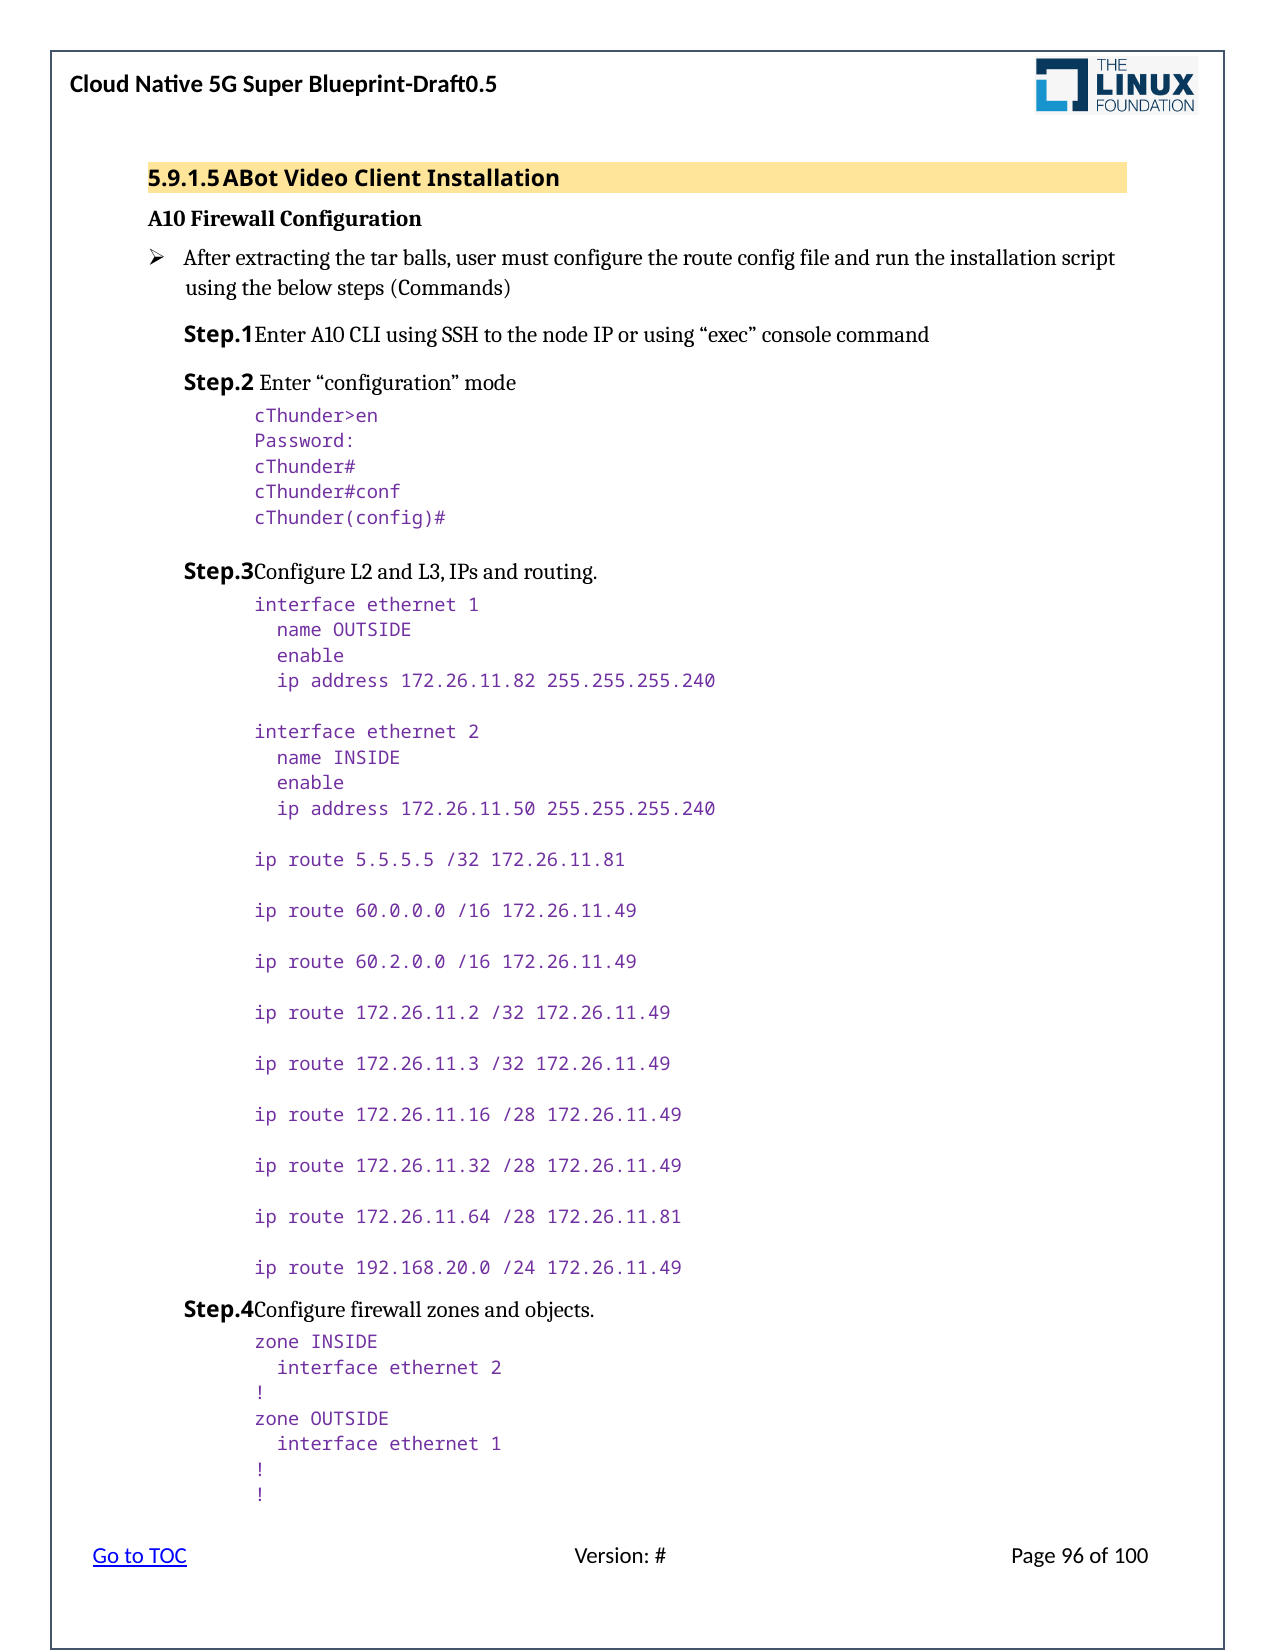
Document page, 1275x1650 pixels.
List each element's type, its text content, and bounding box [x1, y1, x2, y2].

text ip route 172.26.11.64 /28 172.26.11.81 [254, 1203, 1127, 1229]
text interface ethernet 2 [254, 1354, 1127, 1379]
text ip route 172.26.11.16 /28 172.26.11.49 [254, 1101, 1127, 1127]
text interface ethernet 2 [254, 718, 1127, 744]
text zone OUTSIDE [254, 1405, 1127, 1431]
text ip route 172.26.11.32 /28 172.26.11.49 [254, 1152, 1127, 1178]
text cThunder#conf [254, 478, 1127, 504]
text interface ethernet 1 [254, 1431, 1127, 1456]
text ! [254, 1482, 1127, 1507]
text ip route 172.26.11.3 /32 172.26.11.49 [254, 1050, 1127, 1076]
text ! [254, 1456, 1127, 1482]
text ip route 172.26.11.2 /32 172.26.11.49 [254, 999, 1127, 1025]
text ip route 60.2.0.0 /16 172.26.11.49 [254, 948, 1127, 974]
text zone INSIDE [254, 1328, 1127, 1354]
text interface ethernet 1 [254, 591, 1127, 616]
text ip route 60.0.0.0 /16 172.26.11.49 [254, 897, 1127, 923]
text enable [254, 769, 1127, 795]
text cThunder>en [254, 402, 1127, 427]
list Enter A10 CLI using SSH to the node IP or using “exec” console command [218, 317, 1127, 349]
text cThunder# [254, 453, 1127, 478]
text enable [254, 642, 1127, 667]
text ip route 5.5.5.5 /32 172.26.11.81 [254, 846, 1127, 872]
text ABot Video Client Installation [148, 162, 1127, 193]
text name OUTSIDE [254, 616, 1127, 642]
picture [1034, 56, 1199, 115]
list After extracting the tar balls, user must configure the route config file and run the installation script using the below steps (Commands) [148, 244, 1127, 301]
text ! [254, 1379, 1127, 1405]
list Configure firewall zones and objects. [218, 1292, 1127, 1324]
text ip address 172.26.11.50 255.255.255.240 [254, 795, 1127, 821]
text Password: [254, 427, 1127, 453]
text name INSIDE [254, 744, 1127, 769]
text A10 Firewall Configuration [148, 206, 1127, 232]
text cThunder(config)# [254, 504, 1127, 529]
text ip route 192.168.20.0 /24 172.26.11.49 [254, 1254, 1127, 1280]
text ip address 172.26.11.82 255.255.255.240 [254, 667, 1127, 693]
list Enter “configuration” mode [218, 366, 1127, 397]
list Configure L2 and L3, IPs and routing. [218, 555, 1127, 586]
